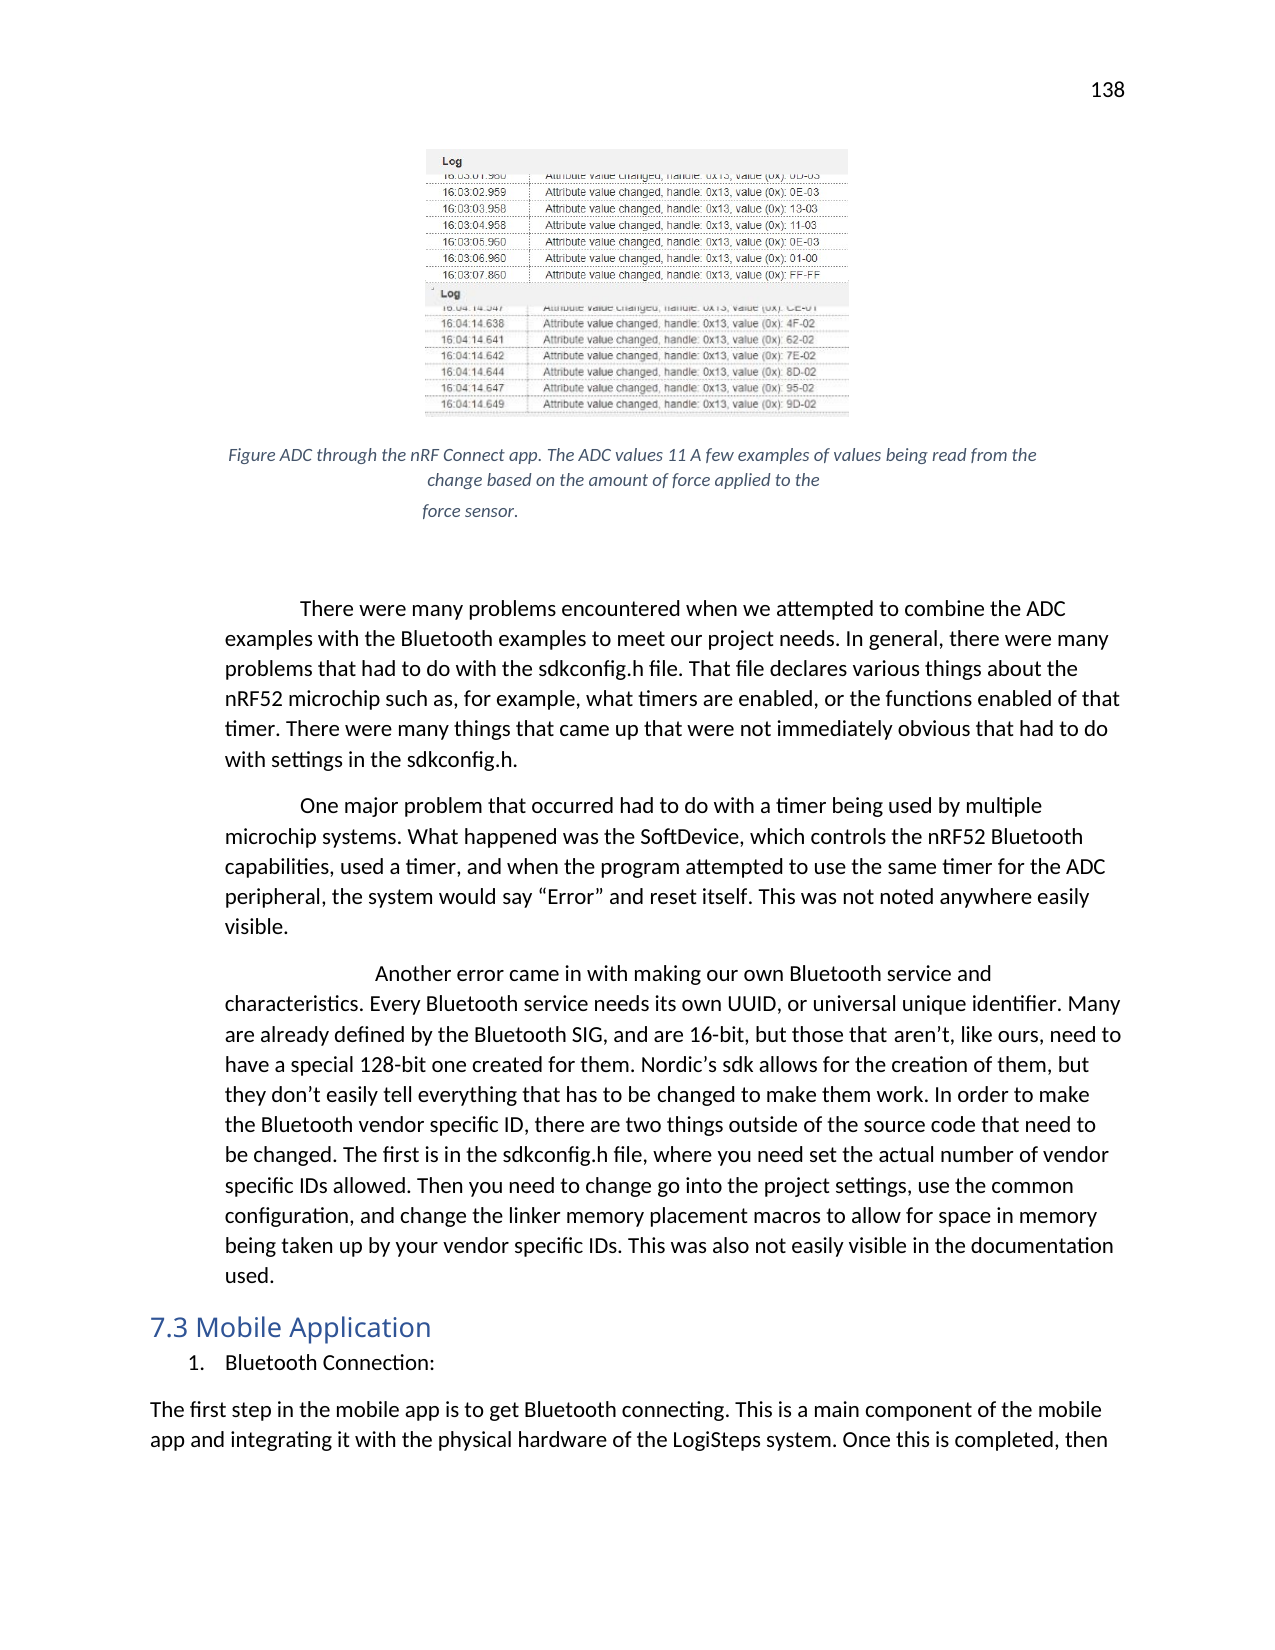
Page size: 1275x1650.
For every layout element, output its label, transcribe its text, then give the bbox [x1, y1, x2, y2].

text There were many problems encountered when we attempted to combine the ADC examples with the Bluetooth examples to meet our project needs. In general, there were many problems that had to do with the sdkconfig.h file. That file declares various things about the nRF52 microchip such as, for example, what timers are enabled, or the functions enabled of that timer. There were many things that came up that were not immediately obvious that had to do with settings in the sdkconfig.h. [224, 594, 1125, 773]
picture [425, 149, 849, 417]
text force sensor. [148, 499, 1125, 522]
text Another error came in with making our own Bluetooth service and characteristics. Every Bluetooth service needs its own UUID, or universal unique identifier. Many are already defined by the Bluetooth SIG, and are 16-bit, but those that aren’t, like ours, need to have a special 128-bit one created for them. Nordic’s sdk allows for the creation of them, but they don’t easily tell everything that has to be changed to make them work. In order to make the Bluetooth vendor specific ID, there are two things outside of the source code that need to be changed. The first is in the sdkconfig.h file, where you need set the actual number of vendor specific IDs allowed. Then you need to change go into the project settings, use the common configuration, and change the linker memory placement macros to allow for space in memory being taken up by your vendor specific IDs. This was also not easily visible in the documentation used. [224, 959, 1125, 1289]
text One major problem that occurred had to do with a timer being used by multiple microchip systems. What happened was the SoftDevice, which controls the nRF52 Bluetooth capabilities, used a timer, and when the program attempted to use the same timer for the ADC peripheral, the system would say “Error” and reset itself. This was not noted anywhere easily visible. [224, 792, 1125, 940]
list Bluetooth Connection: [187, 1348, 1125, 1376]
subtitle 7.3 Mobile Application [150, 1308, 1125, 1345]
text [150, 1395, 1125, 1453]
text Figure ADC through the nRF Connect app. The ADC values 11 A few examples of values being read from the [148, 443, 1125, 466]
text change based on the amount of force applied to the [158, 468, 1089, 491]
